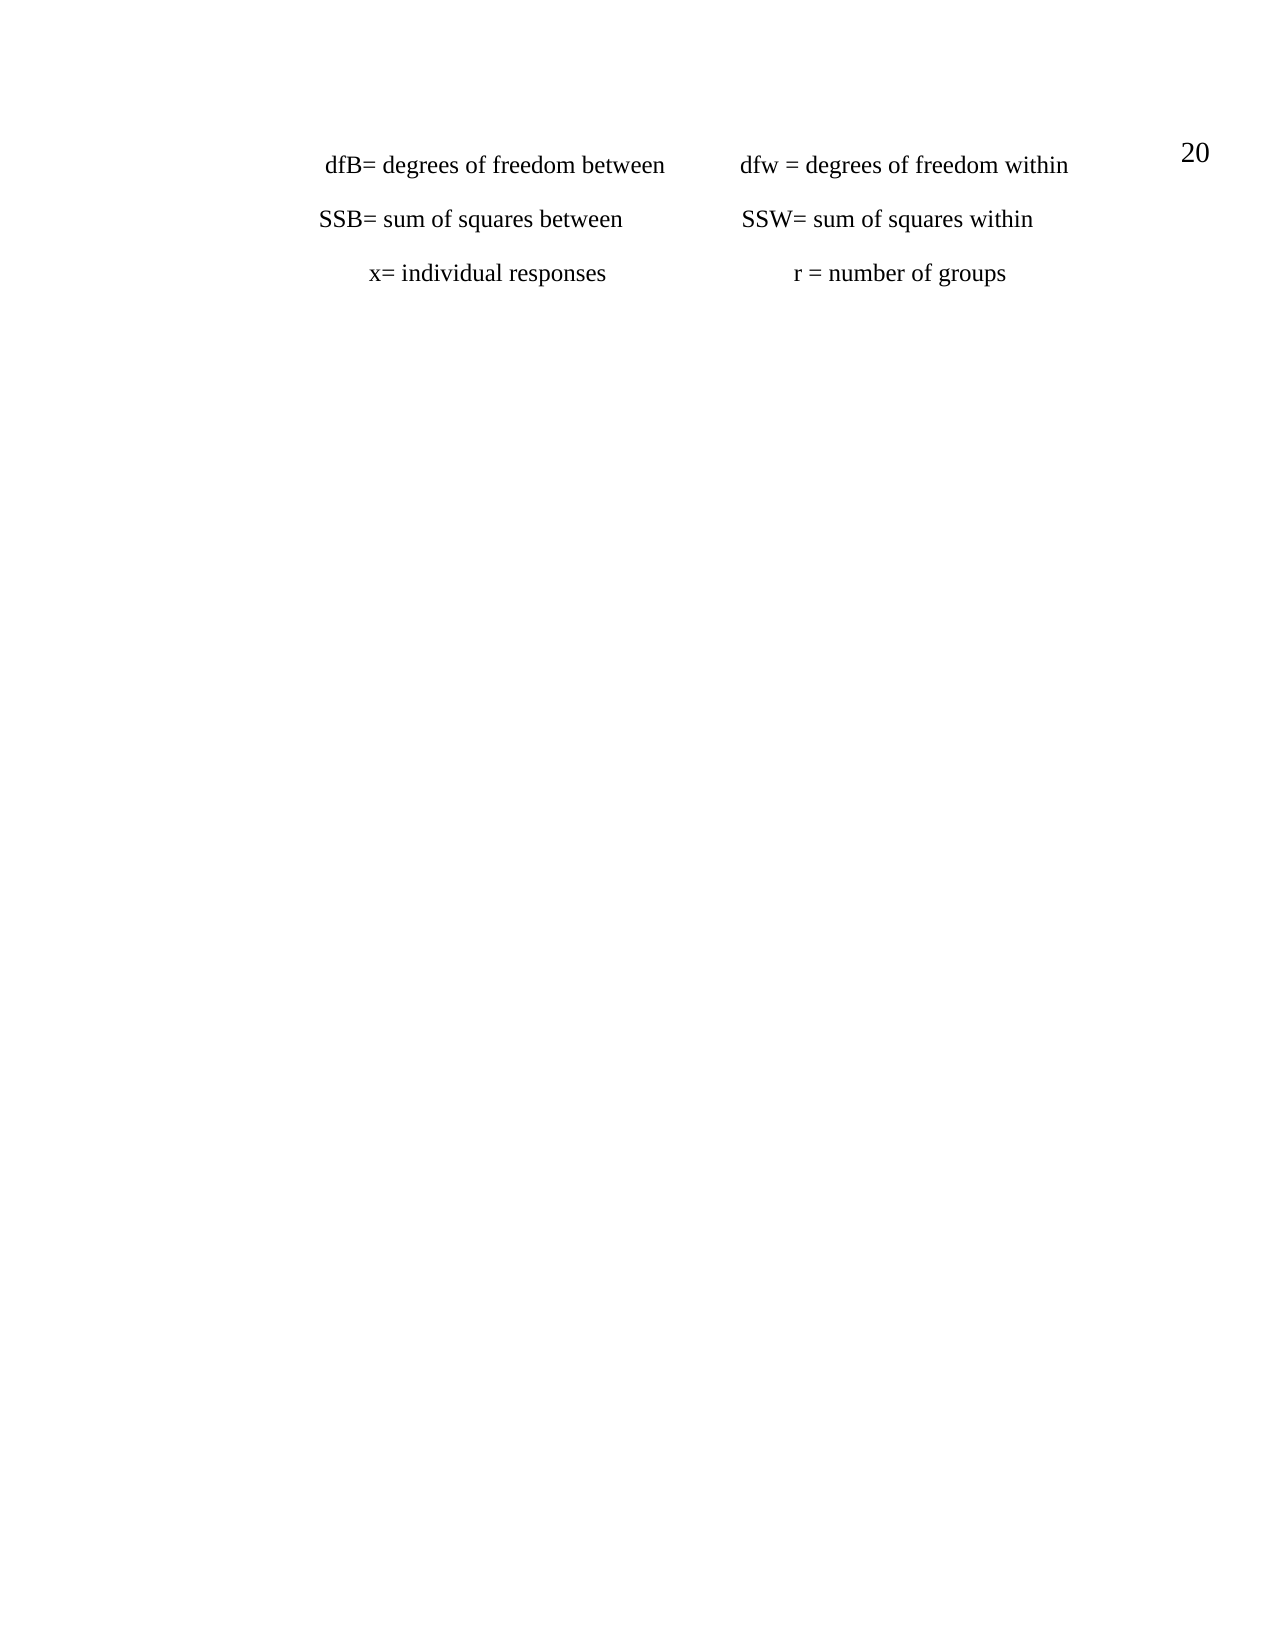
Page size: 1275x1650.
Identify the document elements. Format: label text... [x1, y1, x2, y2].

text dfB= degrees of freedom between dfw = degrees of freedom within [218, 150, 1086, 179]
text SSB= sum of squares between SSW= sum of squares within [218, 204, 1086, 233]
text x= individual responses r = number of groups [218, 258, 1086, 286]
